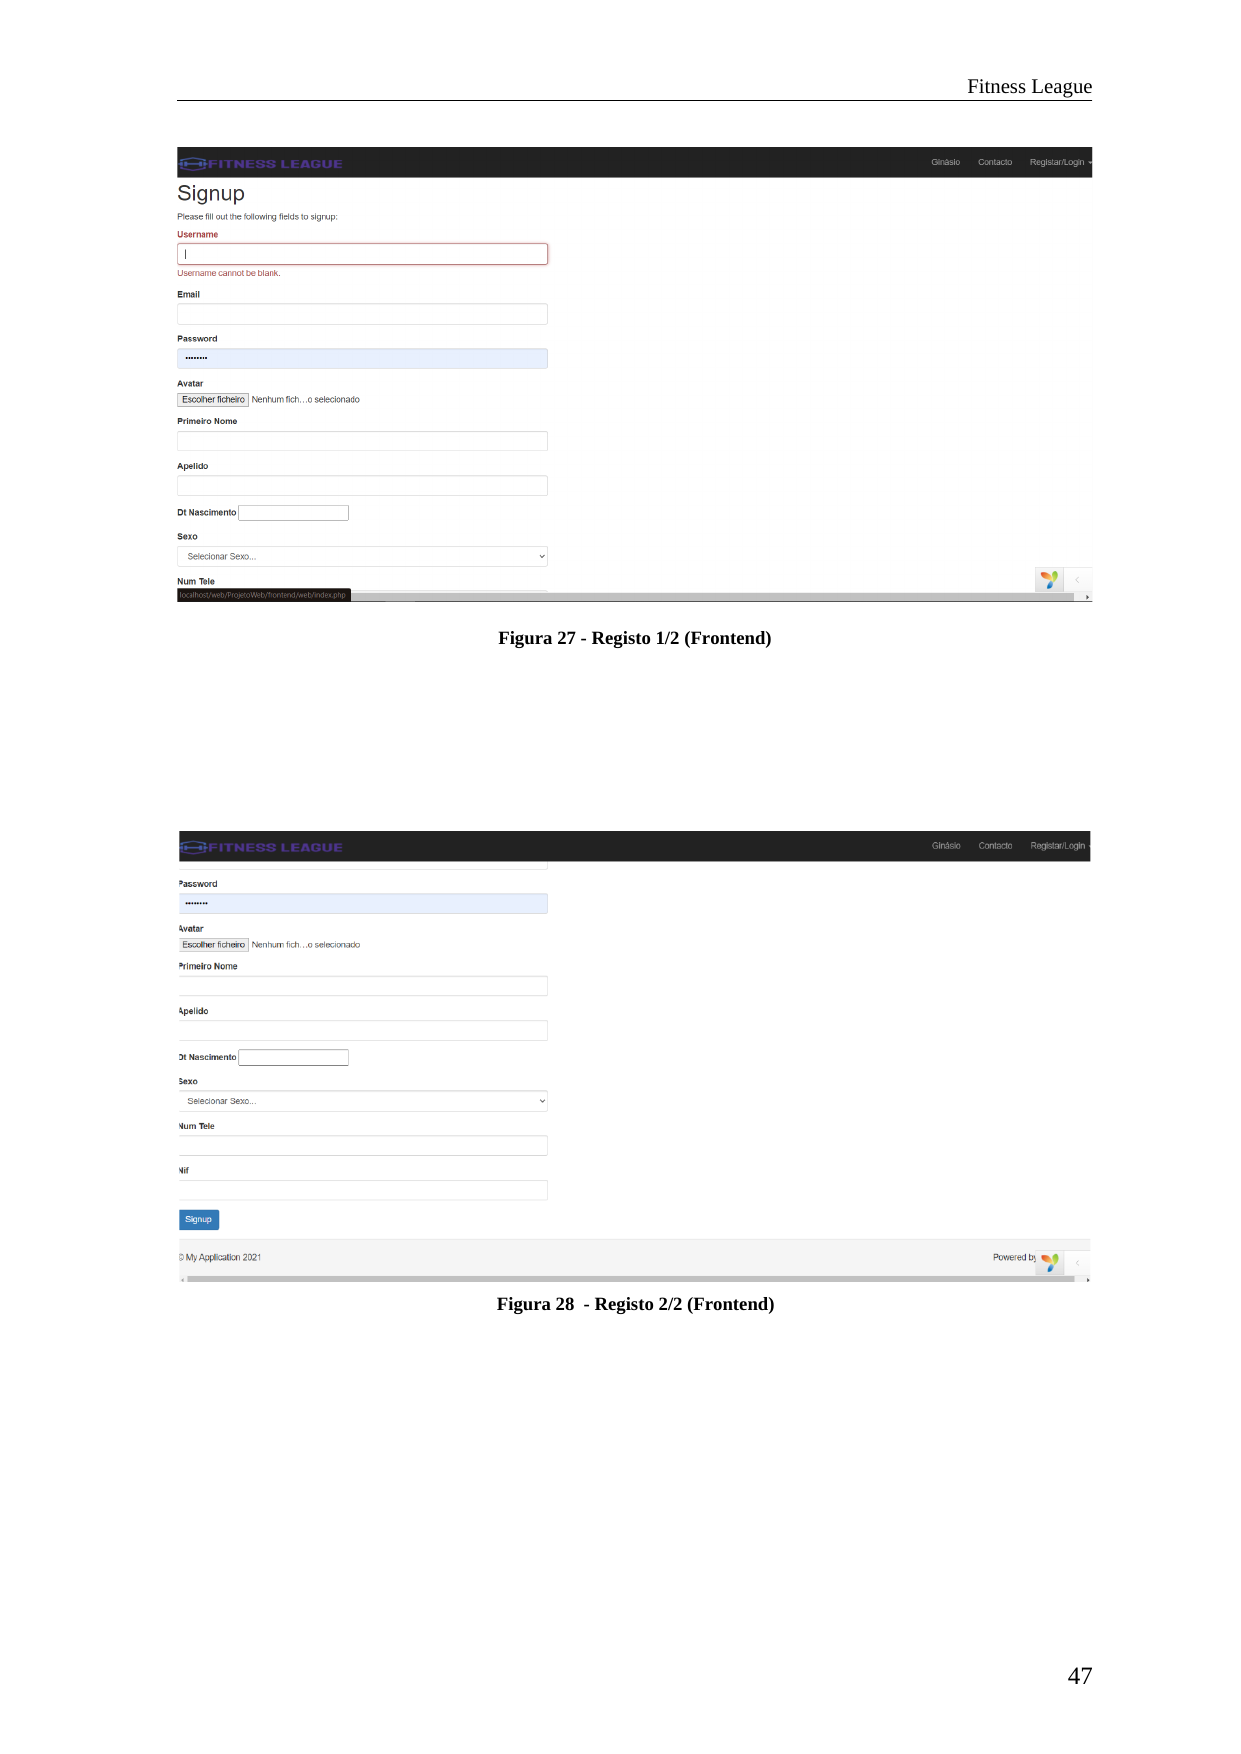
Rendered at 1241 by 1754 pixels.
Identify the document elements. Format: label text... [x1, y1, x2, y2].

picture [177, 147, 1093, 602]
picture [177, 831, 1090, 1282]
